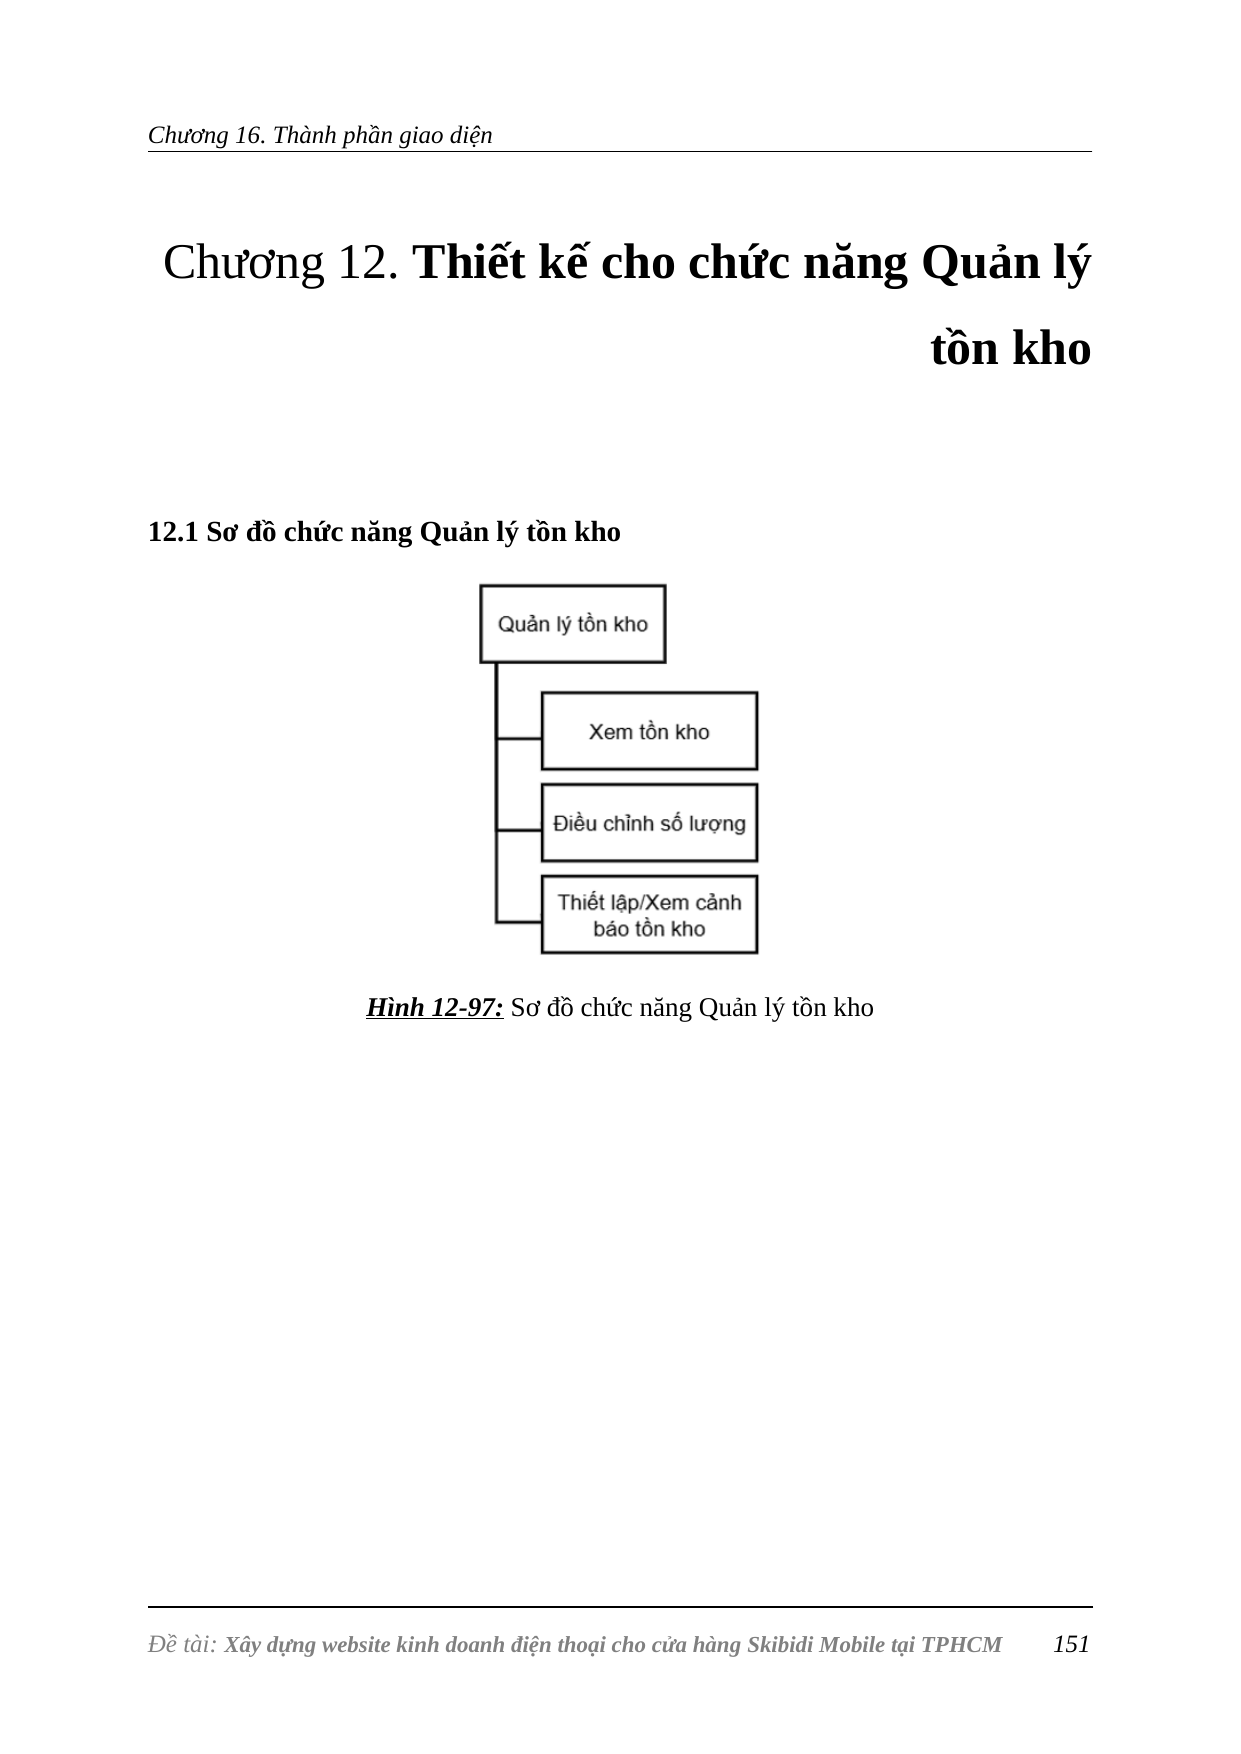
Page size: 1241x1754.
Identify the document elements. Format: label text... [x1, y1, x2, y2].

subtitle Sơ đồ chức năng Quản lý tồn kho [148, 504, 1092, 550]
picture [469, 575, 771, 963]
subtitle Thiết kế cho chức năng Quản lý tồn kho [148, 232, 1092, 376]
